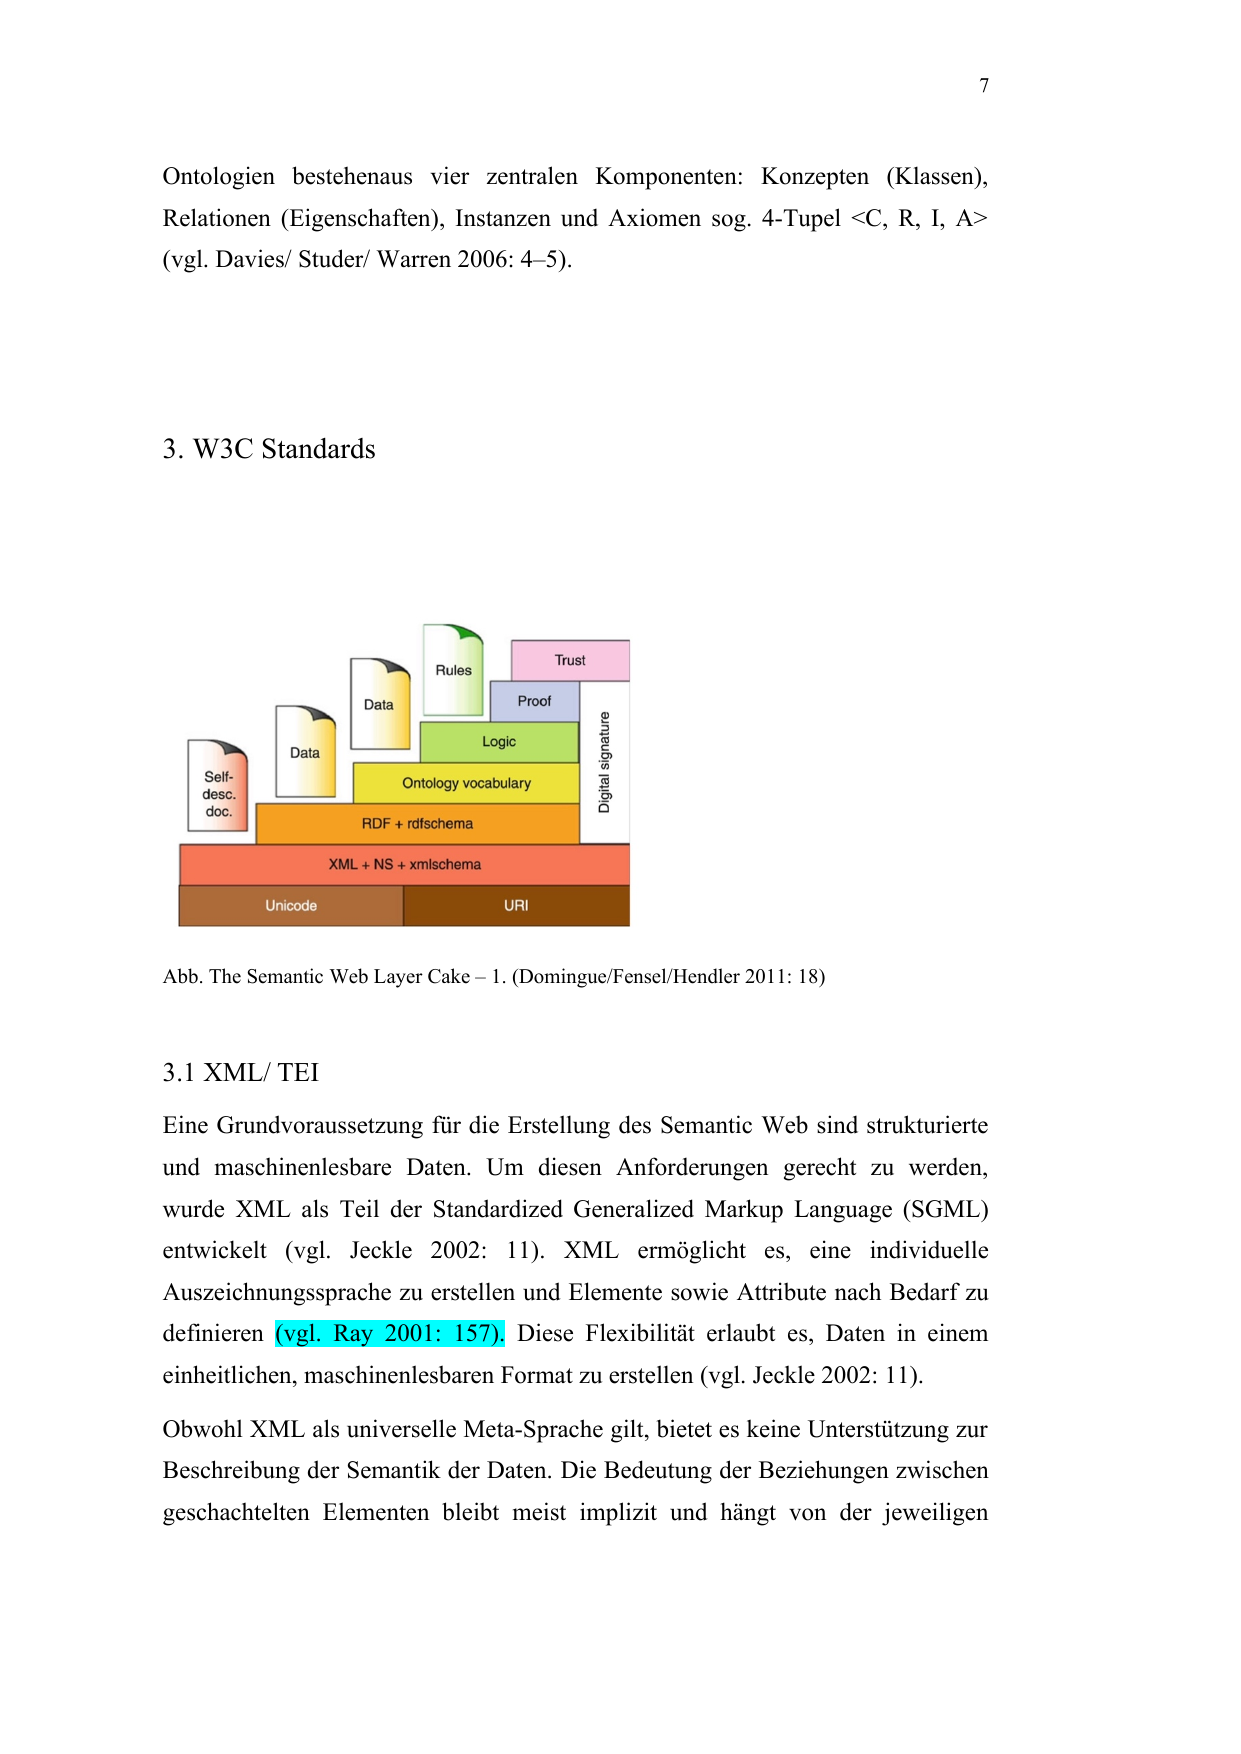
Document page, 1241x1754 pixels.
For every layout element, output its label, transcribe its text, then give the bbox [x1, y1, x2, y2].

text Eine Grundvoraussetzung für die Erstellung des Semantic Web sind strukturierte und maschinenlesbare Daten. Um diesen Anforderungen gerecht zu werden, wurde XML als Teil der Standardized Generalized Markup Language (SGML) entwickelt (vgl. Jeckle 2002: 11). XML ermöglicht es, eine individuelle Auszeichnungssprache zu erstellen und Elemente sowie Attribute nach Bedarf zu definieren (vgl. Ray 2001: 157). Diese Flexibilität erlaubt es, Daten in einem einheitlichen, maschinenlesbaren Format zu erstellen (vgl. Jeckle 2002: 11). [162, 1112, 989, 1389]
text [162, 1415, 989, 1526]
text Ontologien bestehenaus vier zentralen Komponenten: Konzepten (Klassen), Relationen (Eigenschaften), Instanzen und Axiomen sog. 4-Tupel <C, R, I, A> (vgl. Davies/ Studer/ Warren 2006: 4–5). [162, 162, 989, 273]
text Abb. The Semantic Web Layer Cake – 1. (Domingue/Fensel/Hendler 2011: 18) [162, 964, 989, 988]
picture [162, 601, 659, 939]
subtitle W3C Standards [162, 433, 989, 465]
subtitle 3.1 XML/ TEI [162, 1062, 989, 1087]
